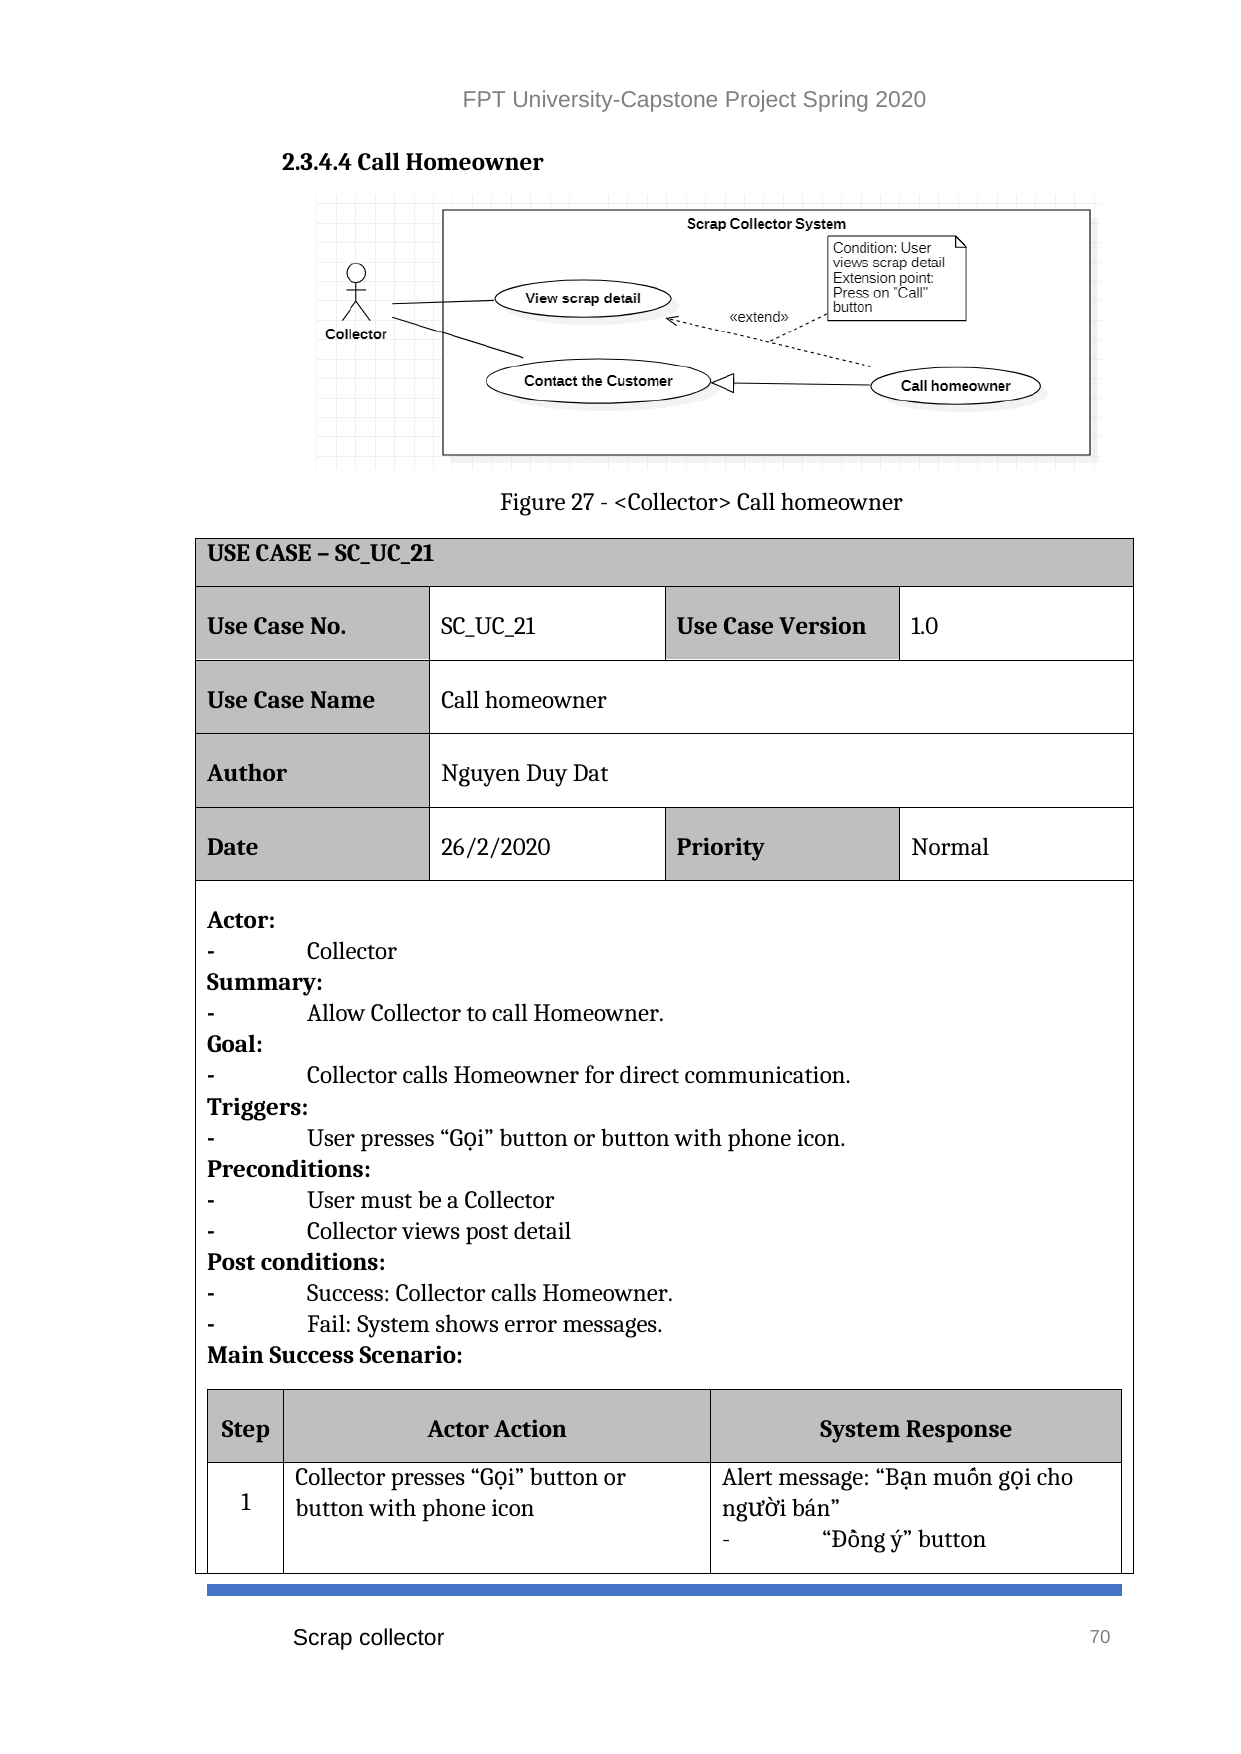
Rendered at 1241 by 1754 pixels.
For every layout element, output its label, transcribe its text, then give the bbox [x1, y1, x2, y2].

table_cell Use Case No. [196, 587, 429, 659]
table_cell Nguyen Duy Dat [430, 734, 1133, 807]
table_cell Use Case Version [666, 587, 899, 659]
picture [316, 195, 1102, 469]
table_cell Use Case Name [196, 661, 429, 733]
table_cell Normal [900, 808, 1133, 880]
table_header USE CASE – SC_UC_21 [196, 539, 1133, 586]
table_cell Call homeowner [430, 661, 1133, 733]
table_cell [196, 881, 1133, 1573]
table_cell SC_UC_21 [430, 587, 665, 659]
table_cell Priority [666, 808, 899, 880]
table_cell Date [196, 808, 429, 880]
subtitle 2.3.4.4 Call Homeowner [282, 148, 1122, 176]
table_cell 26/2/2020 [430, 808, 665, 880]
text Figure 27 - <Collector> Call homeowner [207, 488, 1122, 517]
table_cell Author [196, 734, 429, 807]
table_cell 1.0 [900, 587, 1133, 659]
